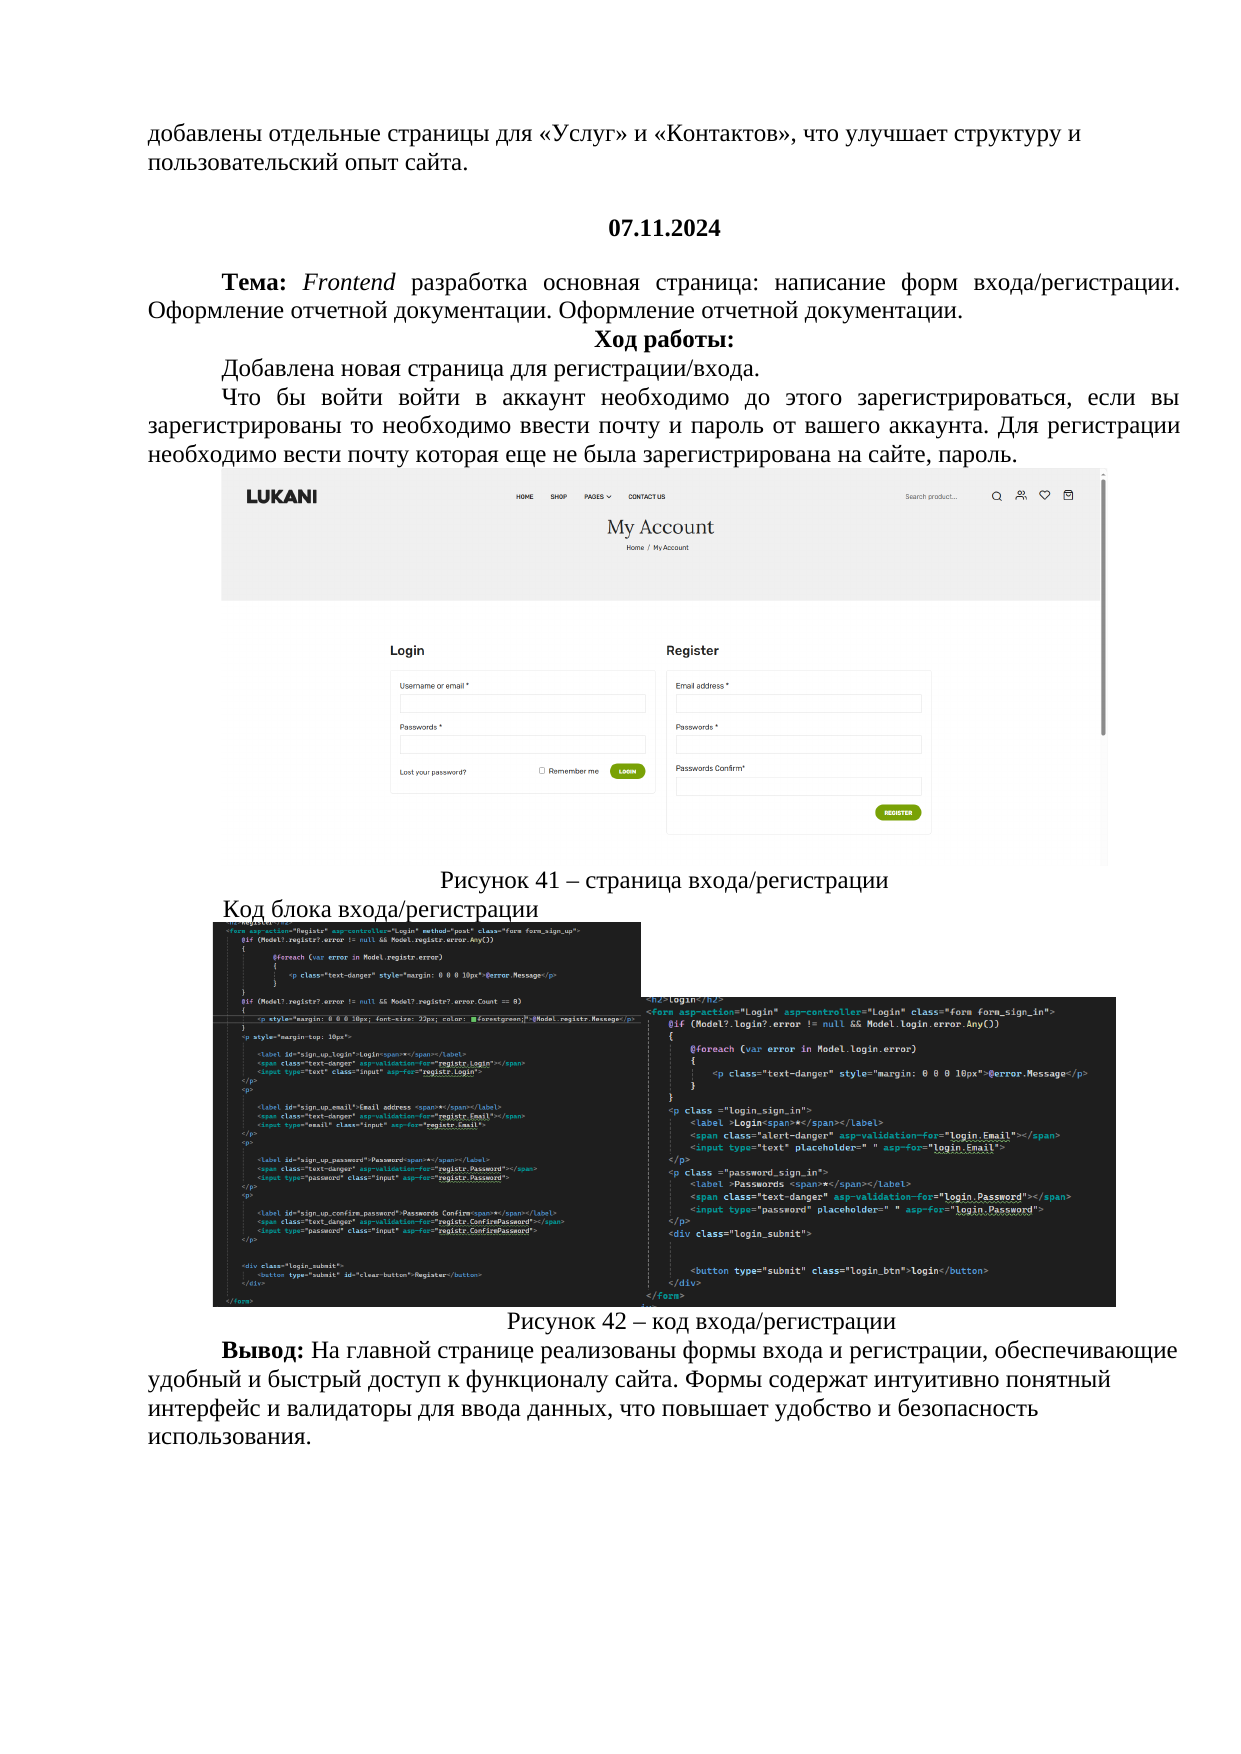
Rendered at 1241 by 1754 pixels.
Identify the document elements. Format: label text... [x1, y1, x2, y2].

text Что бы войти войти в аккаунт необходимо до этого зарегистрироваться, если вы зарегистрированы то необходимо ввести почту и пароль от вашего аккаунта. Для регистрации необходимо вести почту которая еще не была зарегистрирована на сайте, пароль. [148, 382, 1181, 468]
picture [212, 922, 1116, 1307]
text Ход работы: [148, 324, 1181, 353]
text Рисунок 41 – страница входа/регистрации [148, 865, 1181, 894]
picture [221, 468, 1108, 866]
text Рисунок 42 – код входа/регистрации [148, 1306, 1181, 1335]
text 07.11.2024 [148, 213, 1181, 242]
text Код блока входа/регистрации [148, 894, 1181, 923]
text Тема: Frontend разработка основная страница: написание форм входа/регистрации. Оформление отчетной документации. Оформление отчетной документации. [148, 267, 1181, 324]
text Вывод: На главной странице реализованы формы входа и регистрации, обеспечивающие удобный и быстрый доступ к функционалу сайта. Формы содержат интуитивно понятный интерфейс и валидаторы для ввода данных, что повышает удобство и безопасность использования. [148, 1335, 1181, 1450]
text Добавлена новая страница для регистрации/входа. [148, 353, 1181, 382]
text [148, 118, 1181, 176]
